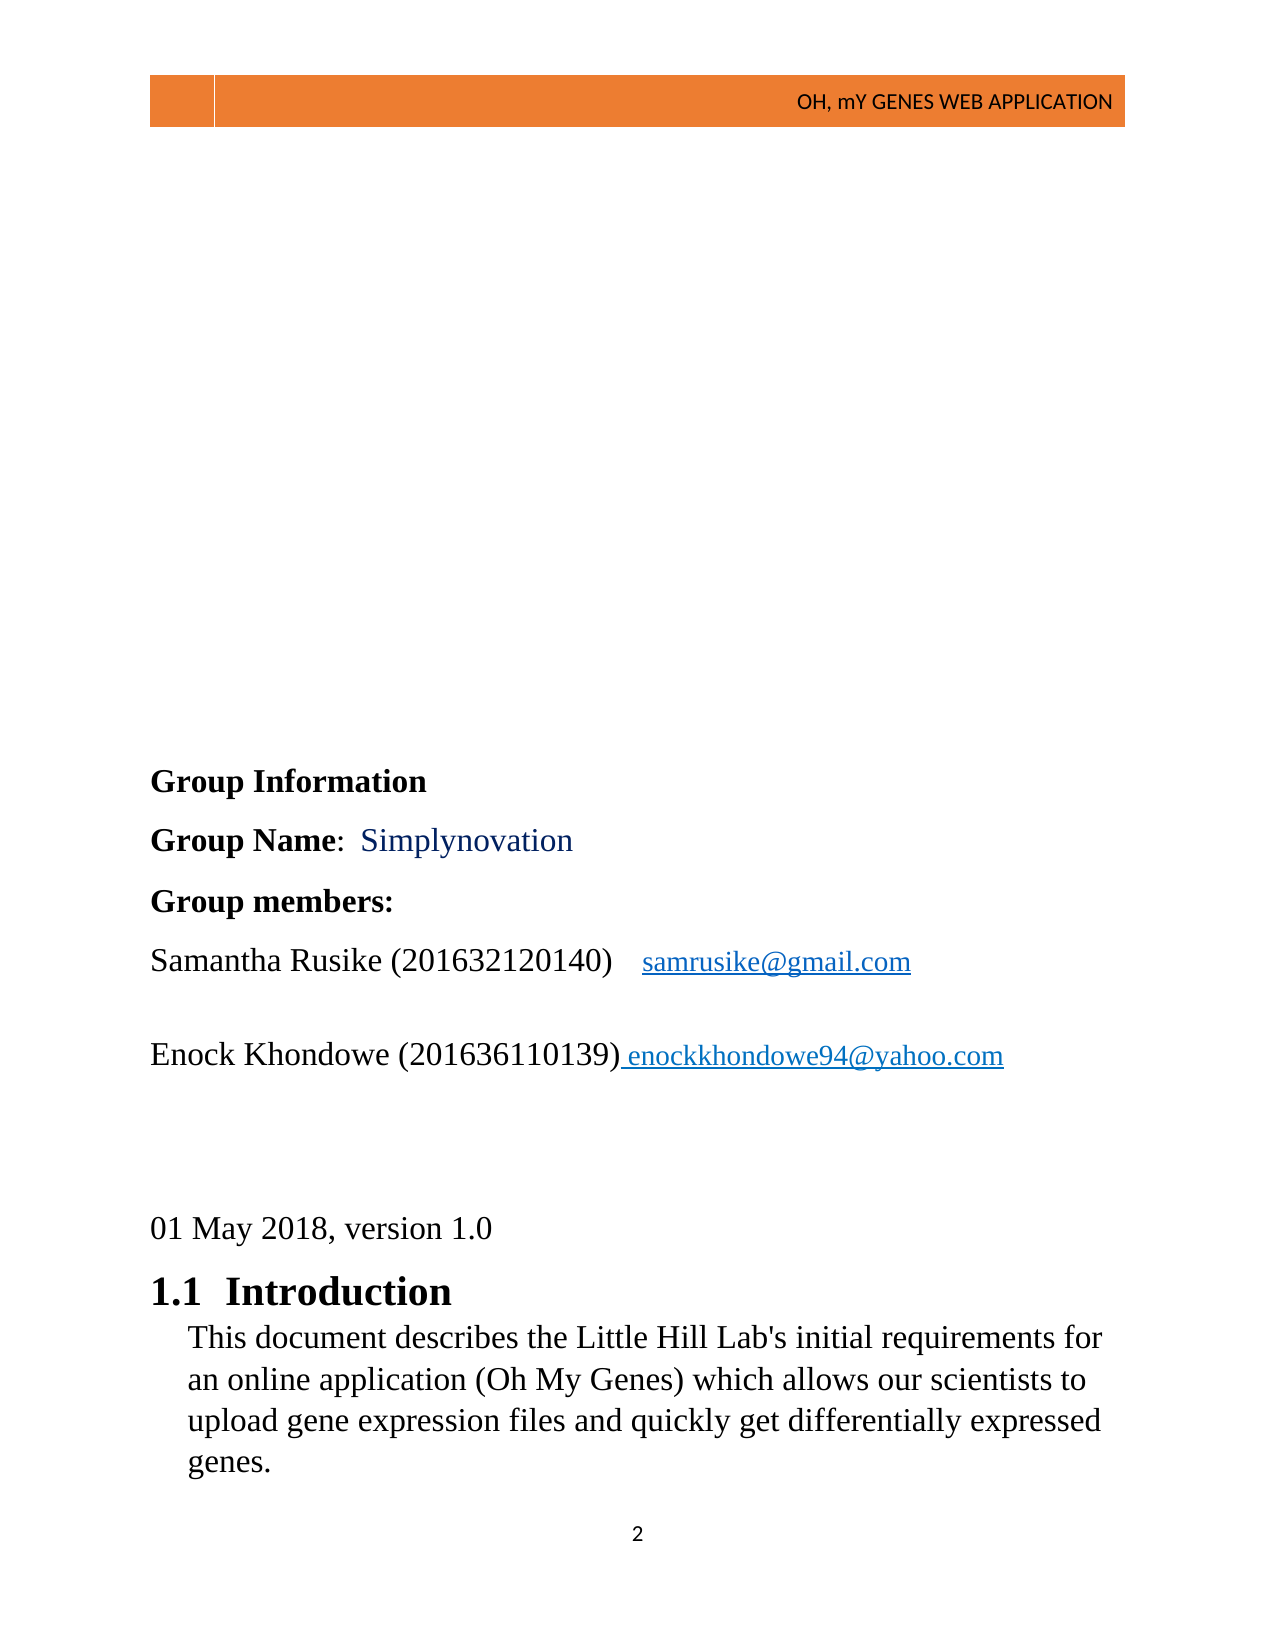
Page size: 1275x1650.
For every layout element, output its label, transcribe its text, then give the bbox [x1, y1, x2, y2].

text Enock Khondowe (201636110139) enockkhondowe94@yahoo.com [150, 1034, 1125, 1073]
text Group members: [150, 880, 1125, 921]
text Group Information [150, 761, 1125, 799]
list This document describes the Little Hill Lab's initial requirements for an online application (Oh My Genes) which allows our scientists to upload gene expression files and quickly get differentially expressed genes. [187, 1318, 1125, 1480]
text Group Name: Simplynovation [150, 819, 1125, 860]
text 01 May 2018, version 1.0 [150, 1208, 1125, 1246]
list Introduction [150, 1266, 1125, 1314]
text Samantha Rusike (201632120140) samrusike@gmail.com [150, 941, 1125, 1015]
